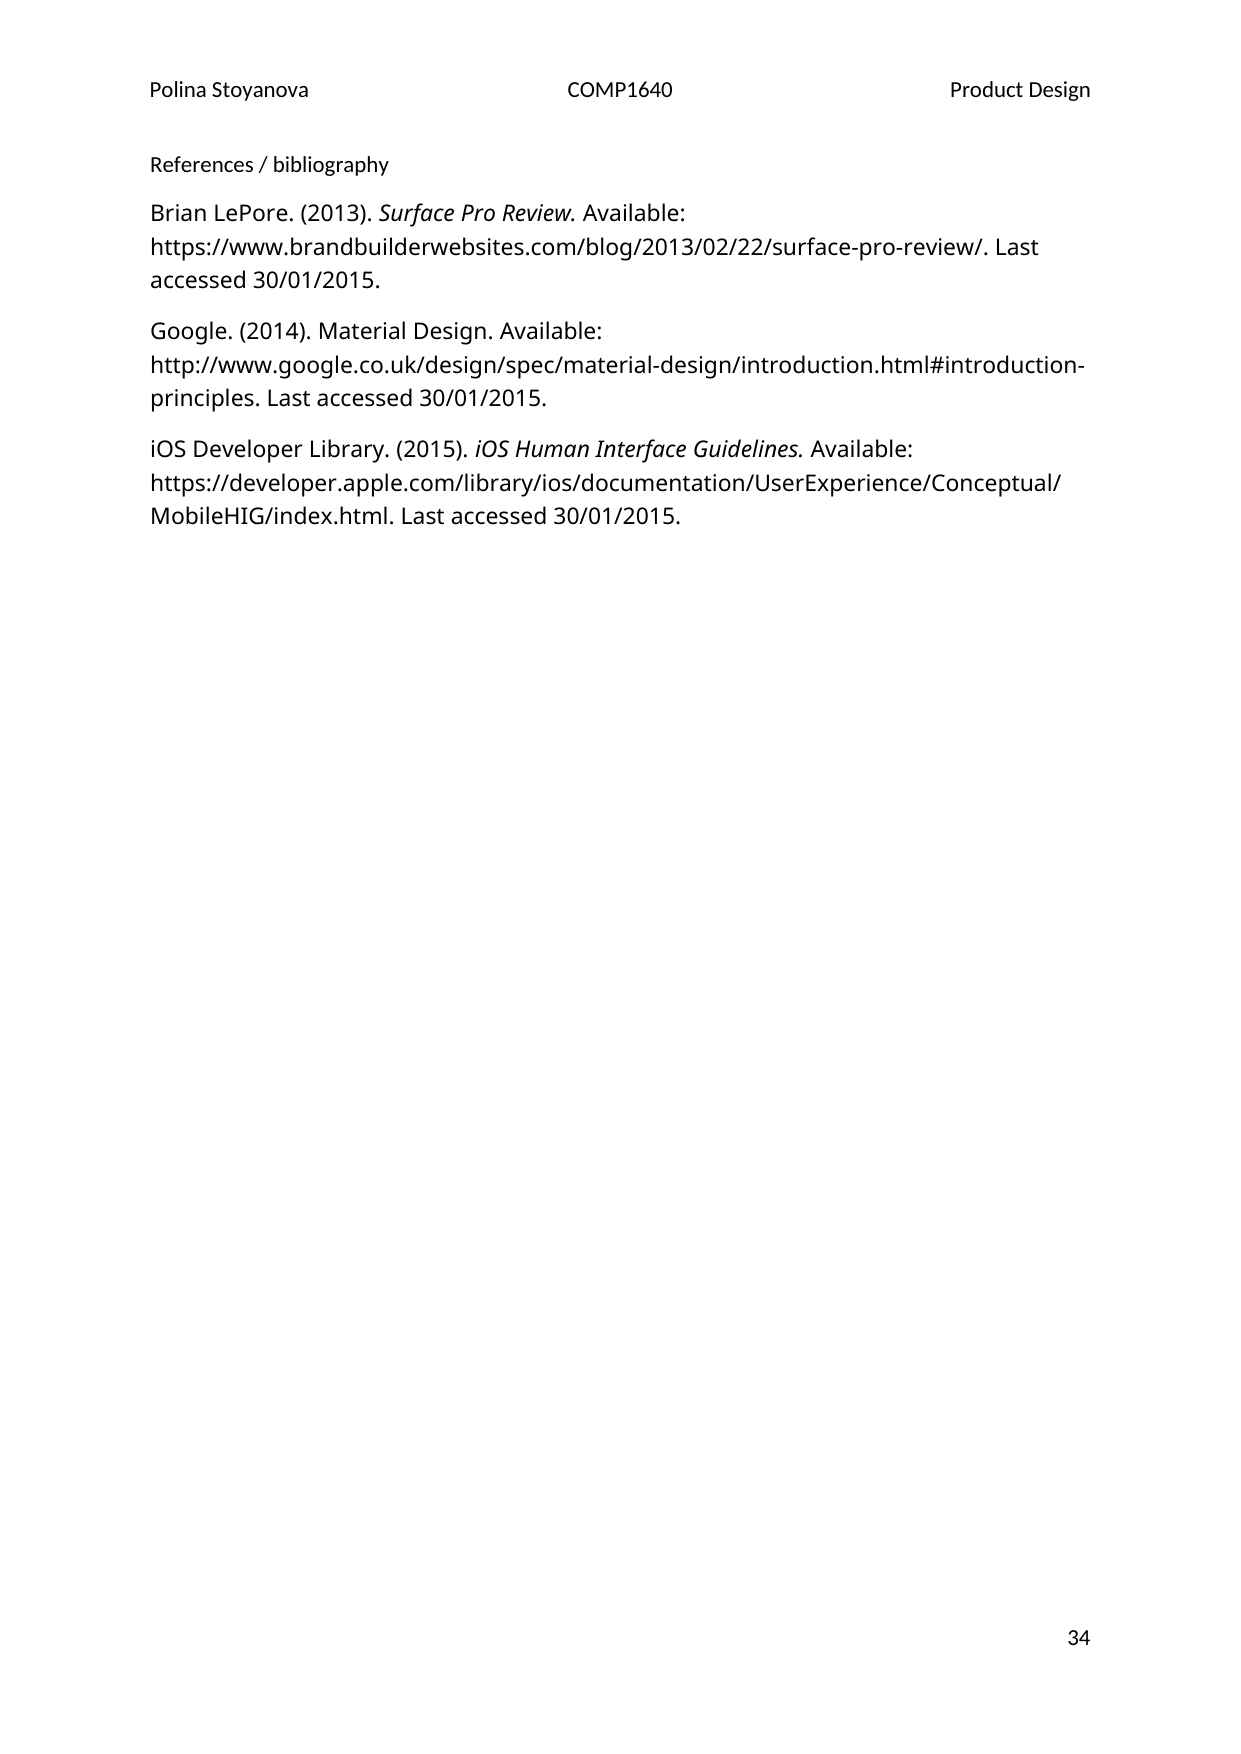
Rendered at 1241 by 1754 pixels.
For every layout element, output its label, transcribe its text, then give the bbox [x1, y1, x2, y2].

text Google. (2014). Material Design. Available: http://www.google.co.uk/design/spec/material-design/introduction.html#introduction-principles. Last accessed 30/01/2015. [150, 315, 1090, 413]
text Brian LePore. (2013). Surface Pro Review. Available: https://www.brandbuilderwebsites.com/blog/2013/02/22/surface-pro-review/. Last accessed 30/01/2015. [150, 197, 1090, 296]
text References / bibliography [150, 150, 1090, 178]
text iOS Developer Library. (2015). iOS Human Interface Guidelines. Available: https://developer.apple.com/library/ios/documentation/UserExperience/Conceptual/MobileHIG/index.html. Last accessed 30/01/2015. [150, 433, 1090, 531]
